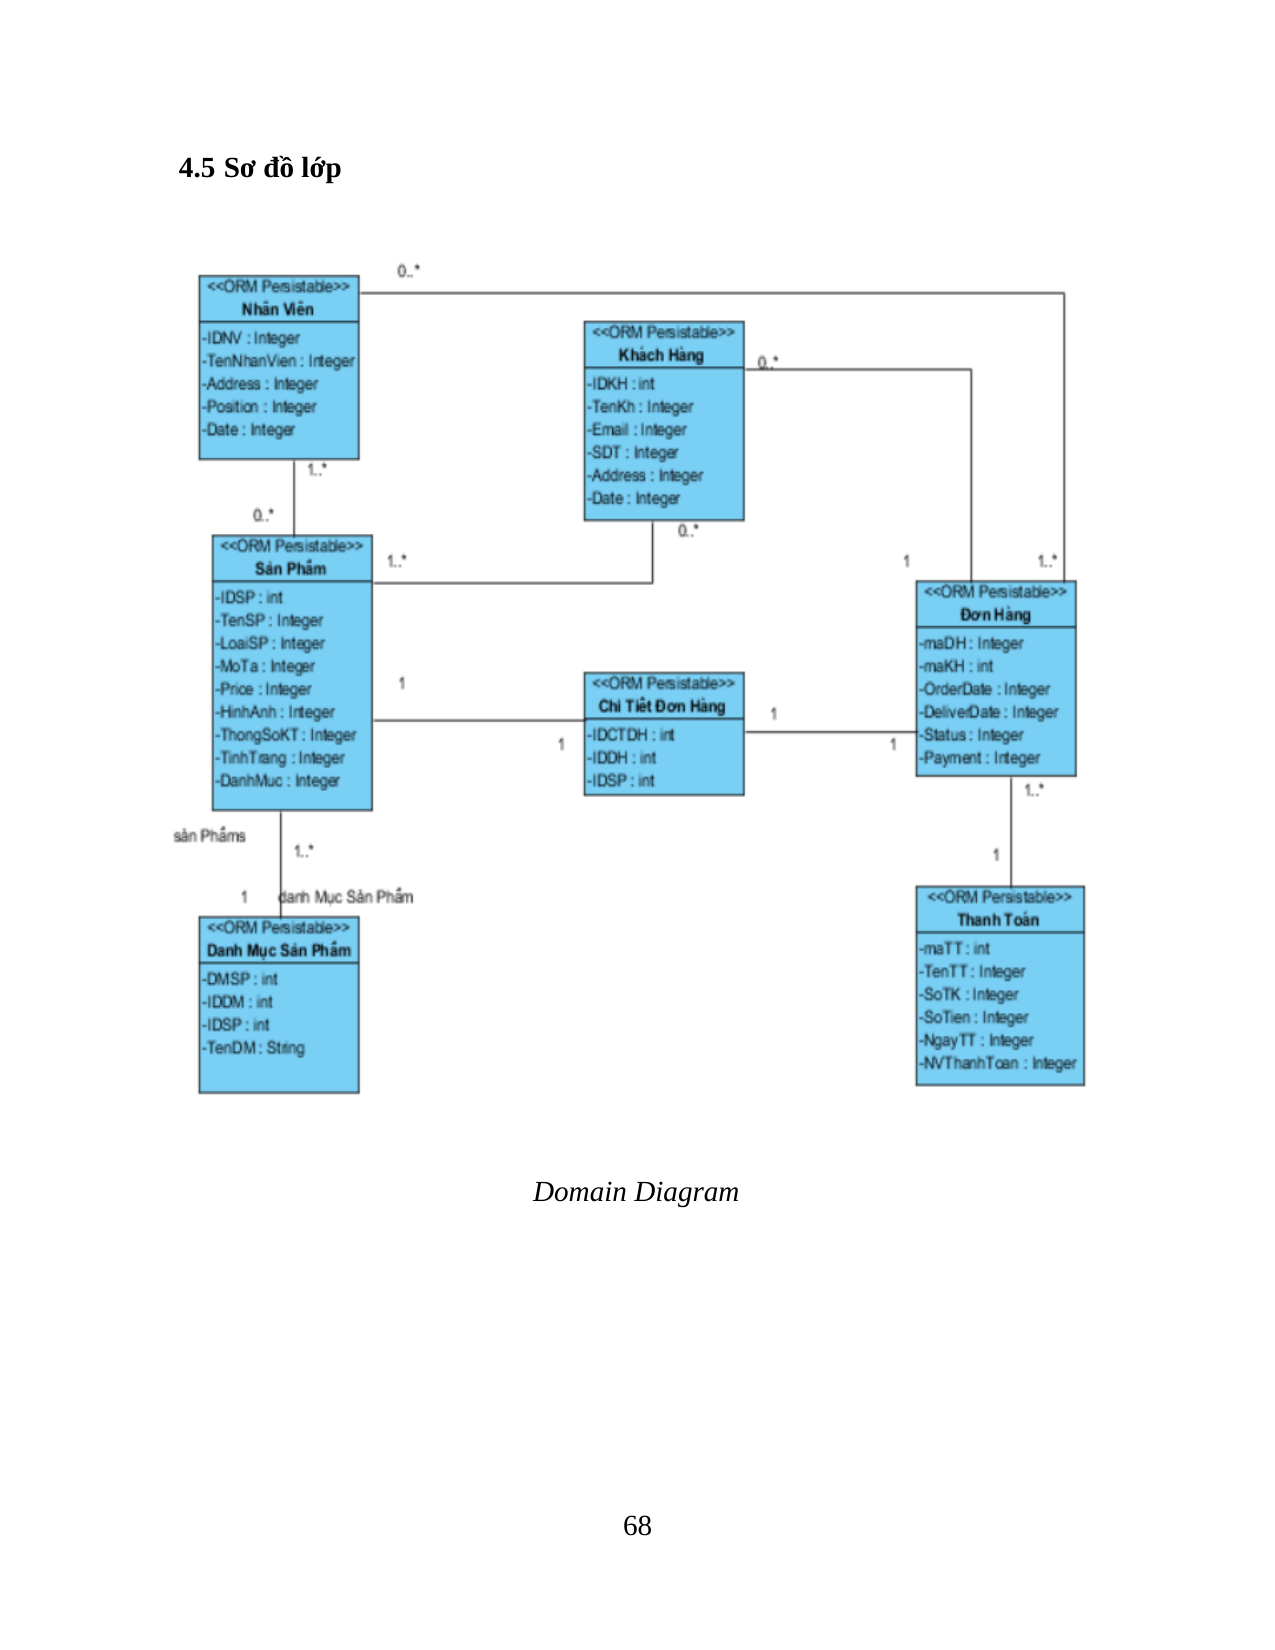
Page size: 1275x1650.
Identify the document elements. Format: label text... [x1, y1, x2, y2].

picture [150, 208, 1125, 1157]
text Domain Diagram [150, 1174, 1125, 1207]
subtitle Sơ đồ lớp [179, 150, 1125, 183]
